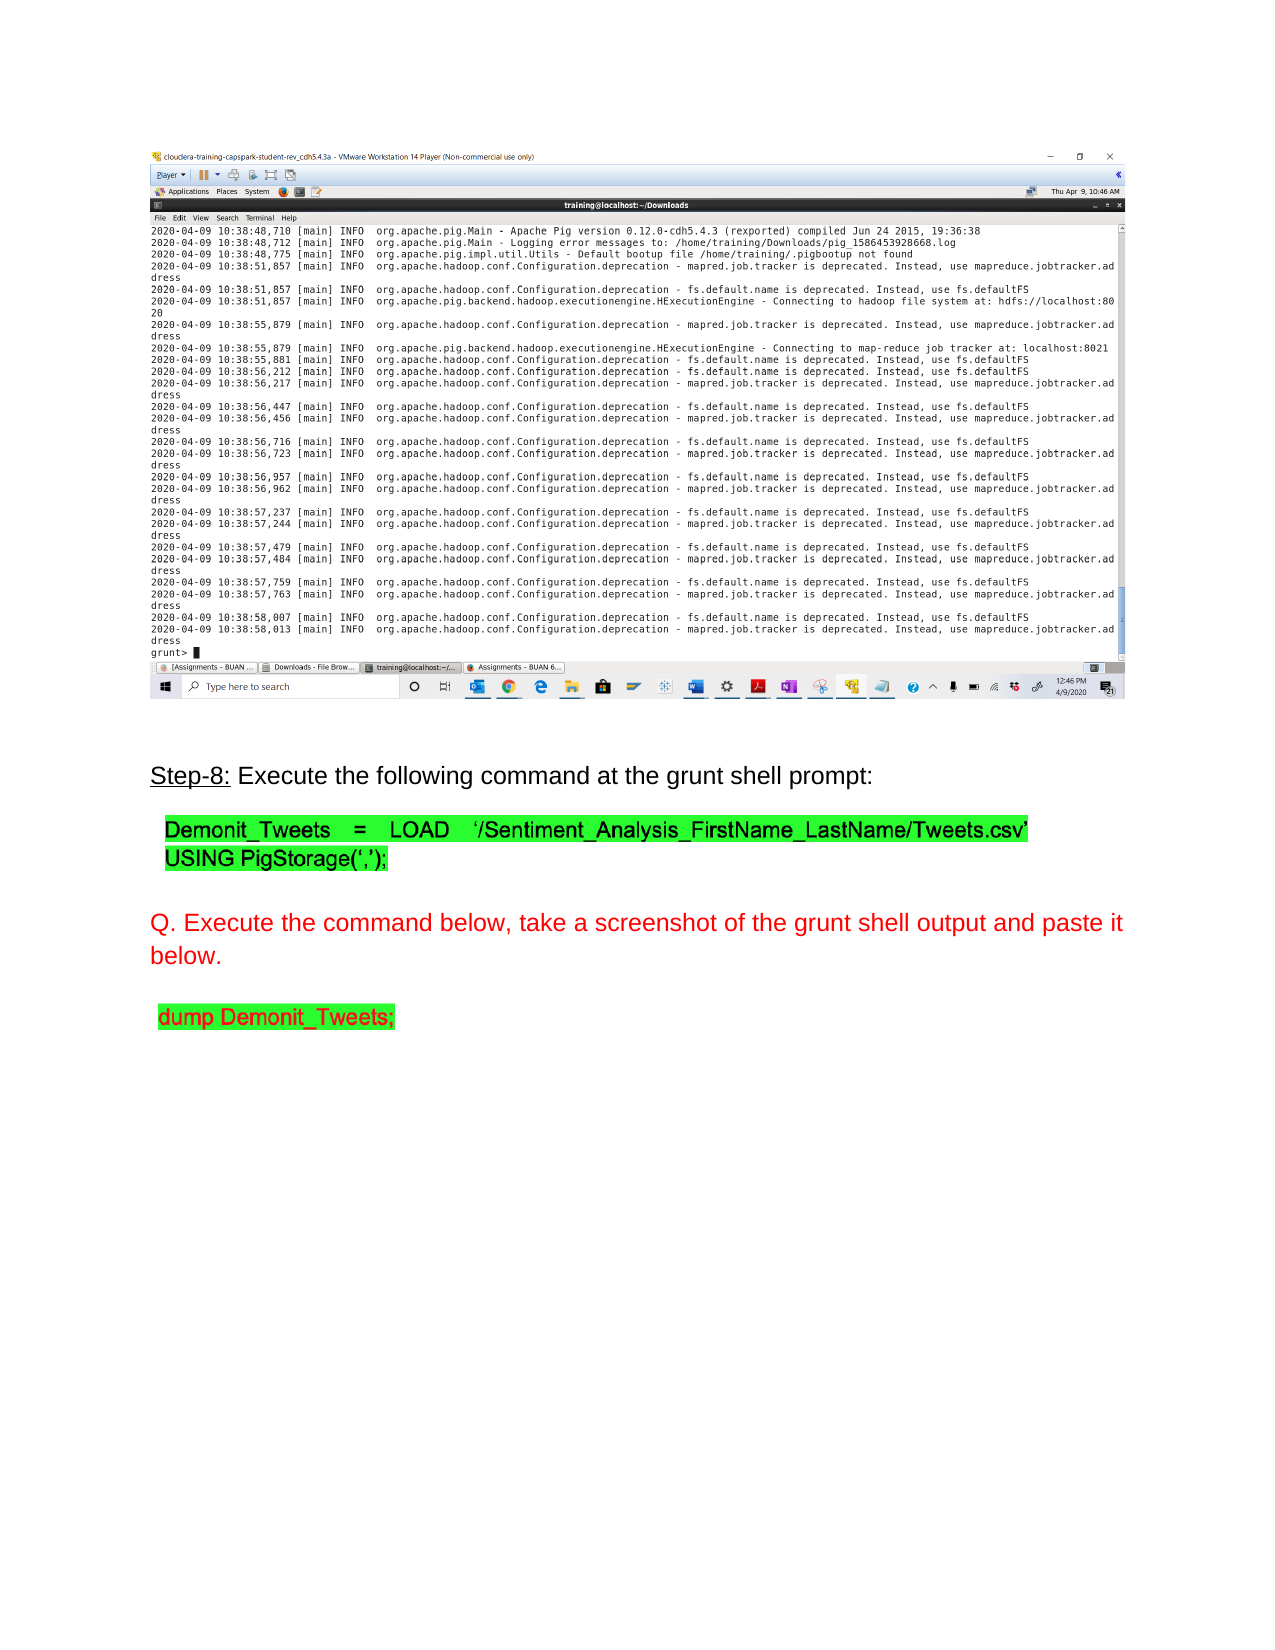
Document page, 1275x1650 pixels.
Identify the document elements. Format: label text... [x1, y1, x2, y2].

text Step-8: Execute the following command at the grunt shell prompt: [150, 761, 1125, 789]
picture [150, 986, 1125, 1040]
picture [150, 806, 1125, 892]
picture [150, 150, 1125, 699]
text Q. Execute the command below, take a screenshot of the grunt shell output and paste it below. [150, 908, 1125, 970]
